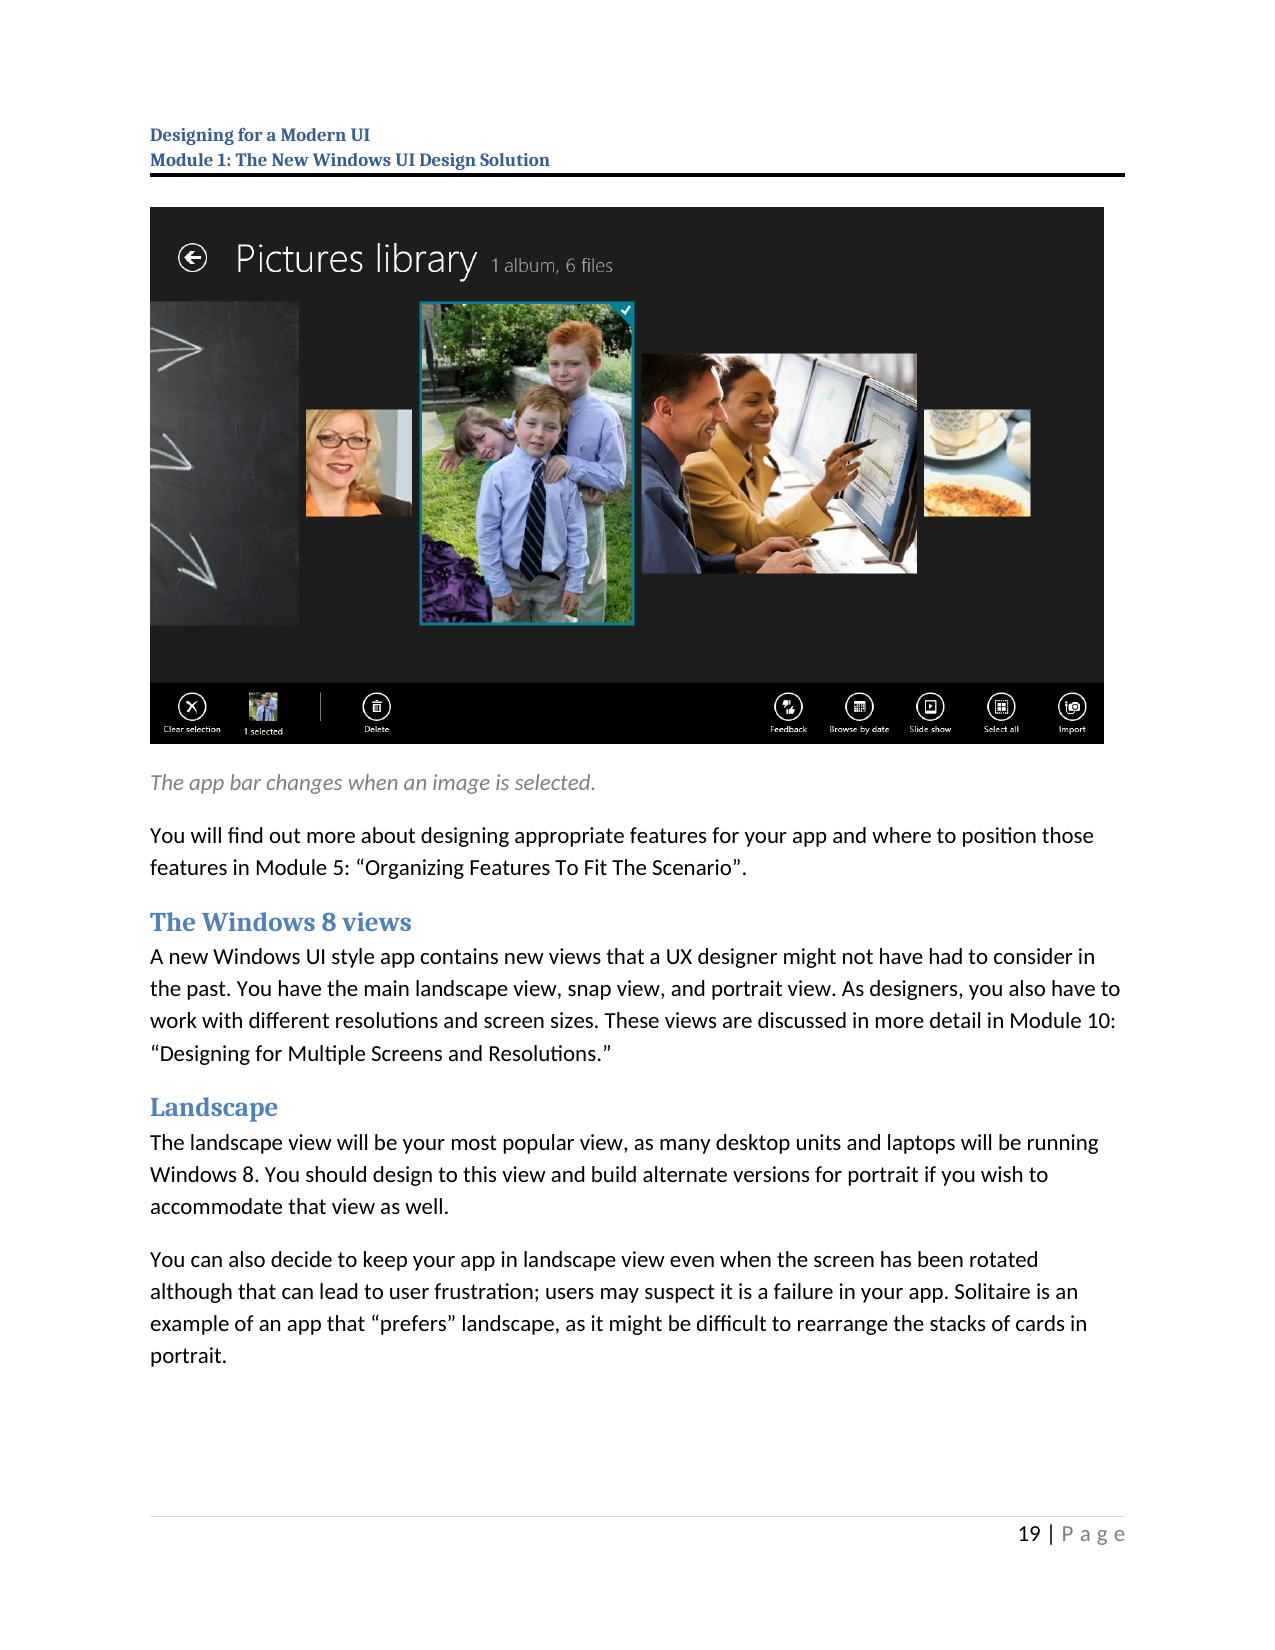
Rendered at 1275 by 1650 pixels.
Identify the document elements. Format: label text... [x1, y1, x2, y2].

subtitle Landscape [150, 1092, 1125, 1123]
subtitle The Windows 8 views [150, 907, 1125, 938]
picture [150, 207, 1104, 744]
text You can also decide to keep your app in landscape view even when the screen has been rotated although that can lead to user frustration; users may suspect it is a failure in your app. Solitaire is an example of an app that “prefers” landscape, as it might be difficult to rearrange the stacks of cards in portrait. [150, 1245, 1125, 1369]
text You will find out more about designing appropriate features for your app and where to position those features in Module 5: “Organizing Features To Fit The Scenario”. [150, 821, 1125, 882]
text The app bar changes when an image is selected. [150, 768, 1125, 796]
text A new Windows UI style app contains new views that a UX designer might not have had to consider in the past. You have the main landscape view, snap view, and portrait view. As designers, you also have to work with different resolutions and screen sizes. These views are discussed in more detail in Module 10: “Designing for Multiple Screens and Resolutions.” [150, 942, 1125, 1067]
text The landscape view will be your most popular view, as many desktop units and laptops will be running Windows 8. You should design to this view and build alternate versions for portrait if you wish to accommodate that view as well. [150, 1128, 1125, 1220]
